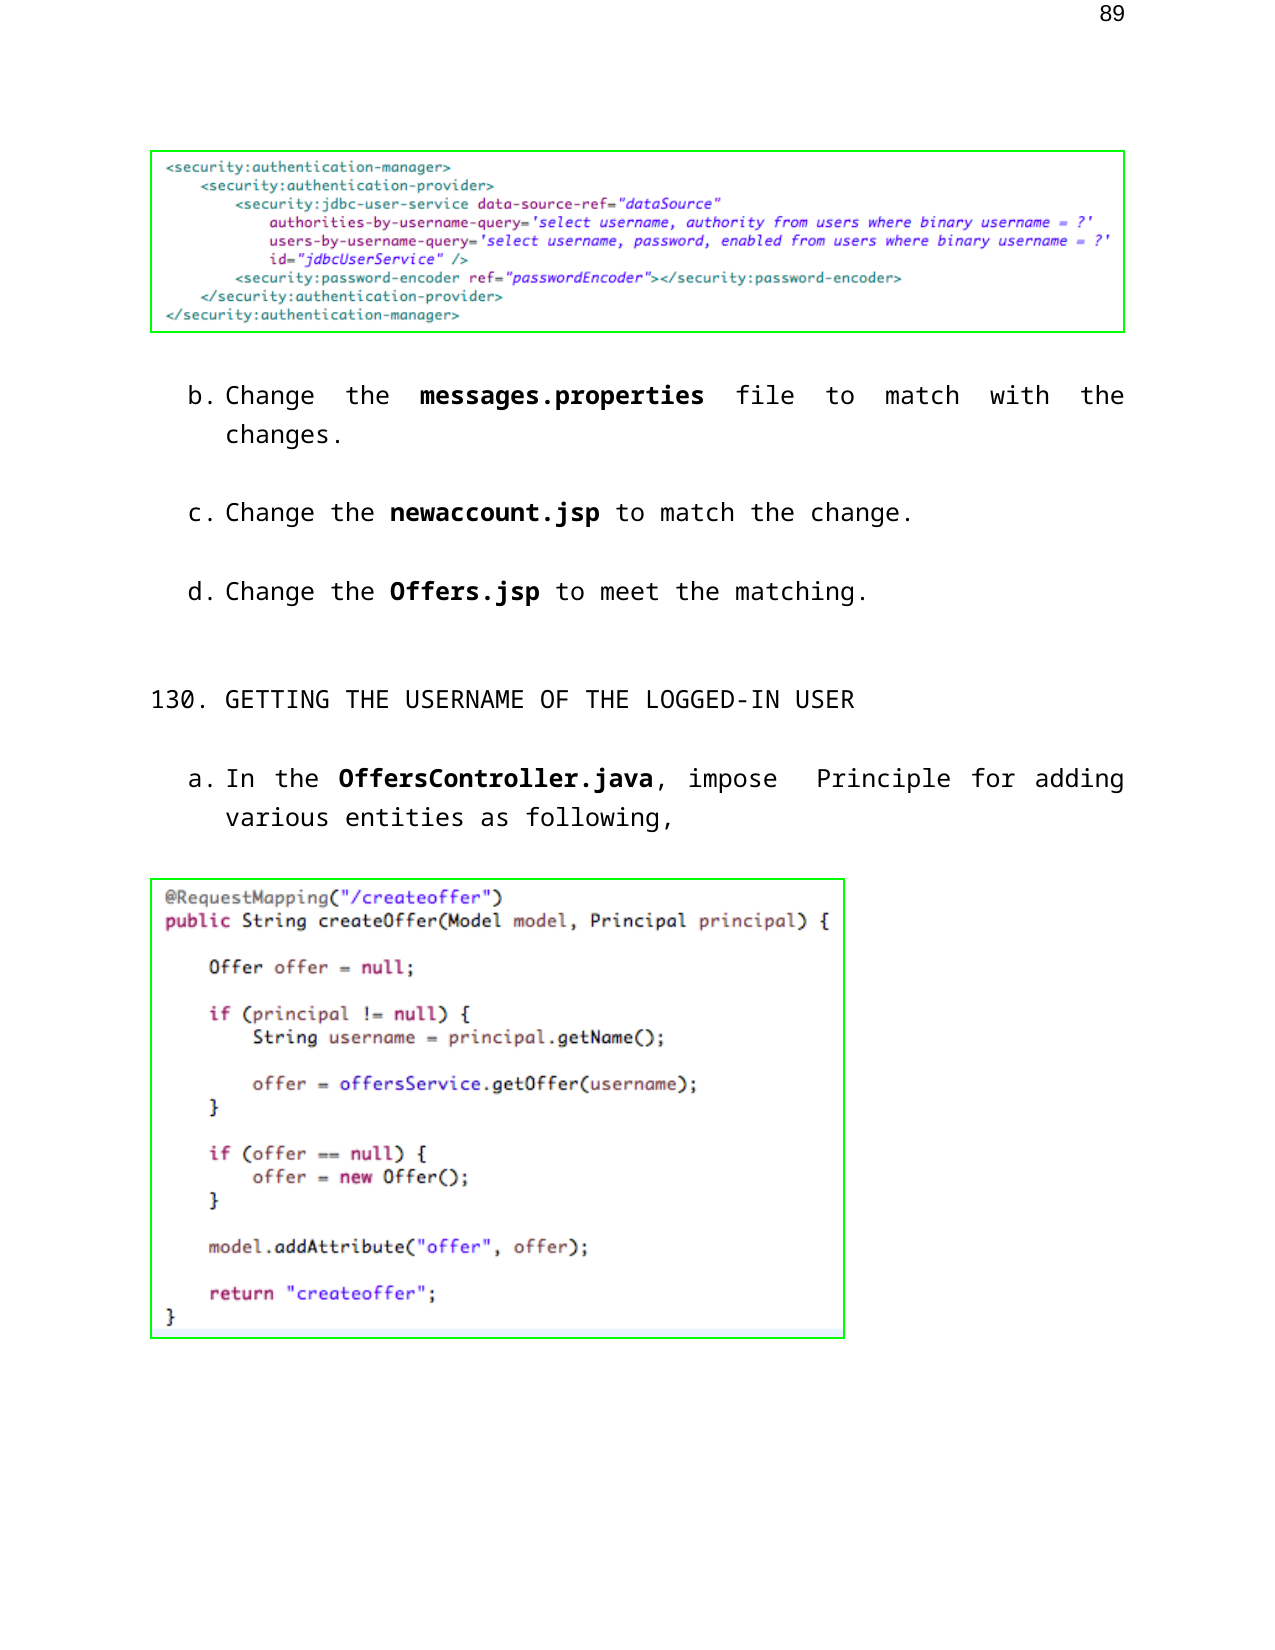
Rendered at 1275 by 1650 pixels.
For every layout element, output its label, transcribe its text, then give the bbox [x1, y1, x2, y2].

text 130. GETTING THE USERNAME OF THE LOGGED-IN USER [150, 682, 1125, 716]
list In the OffersController.java, impose Principle for adding various entities as following, [187, 760, 1125, 833]
picture [152, 152, 1123, 331]
list Change the newaccount.jsp to match the change. [187, 495, 1125, 529]
list Change the messages.properties file to match with the changes. [187, 378, 1125, 451]
picture [152, 880, 843, 1337]
list Change the Offers.jsp to meet the matching. [187, 573, 1125, 607]
